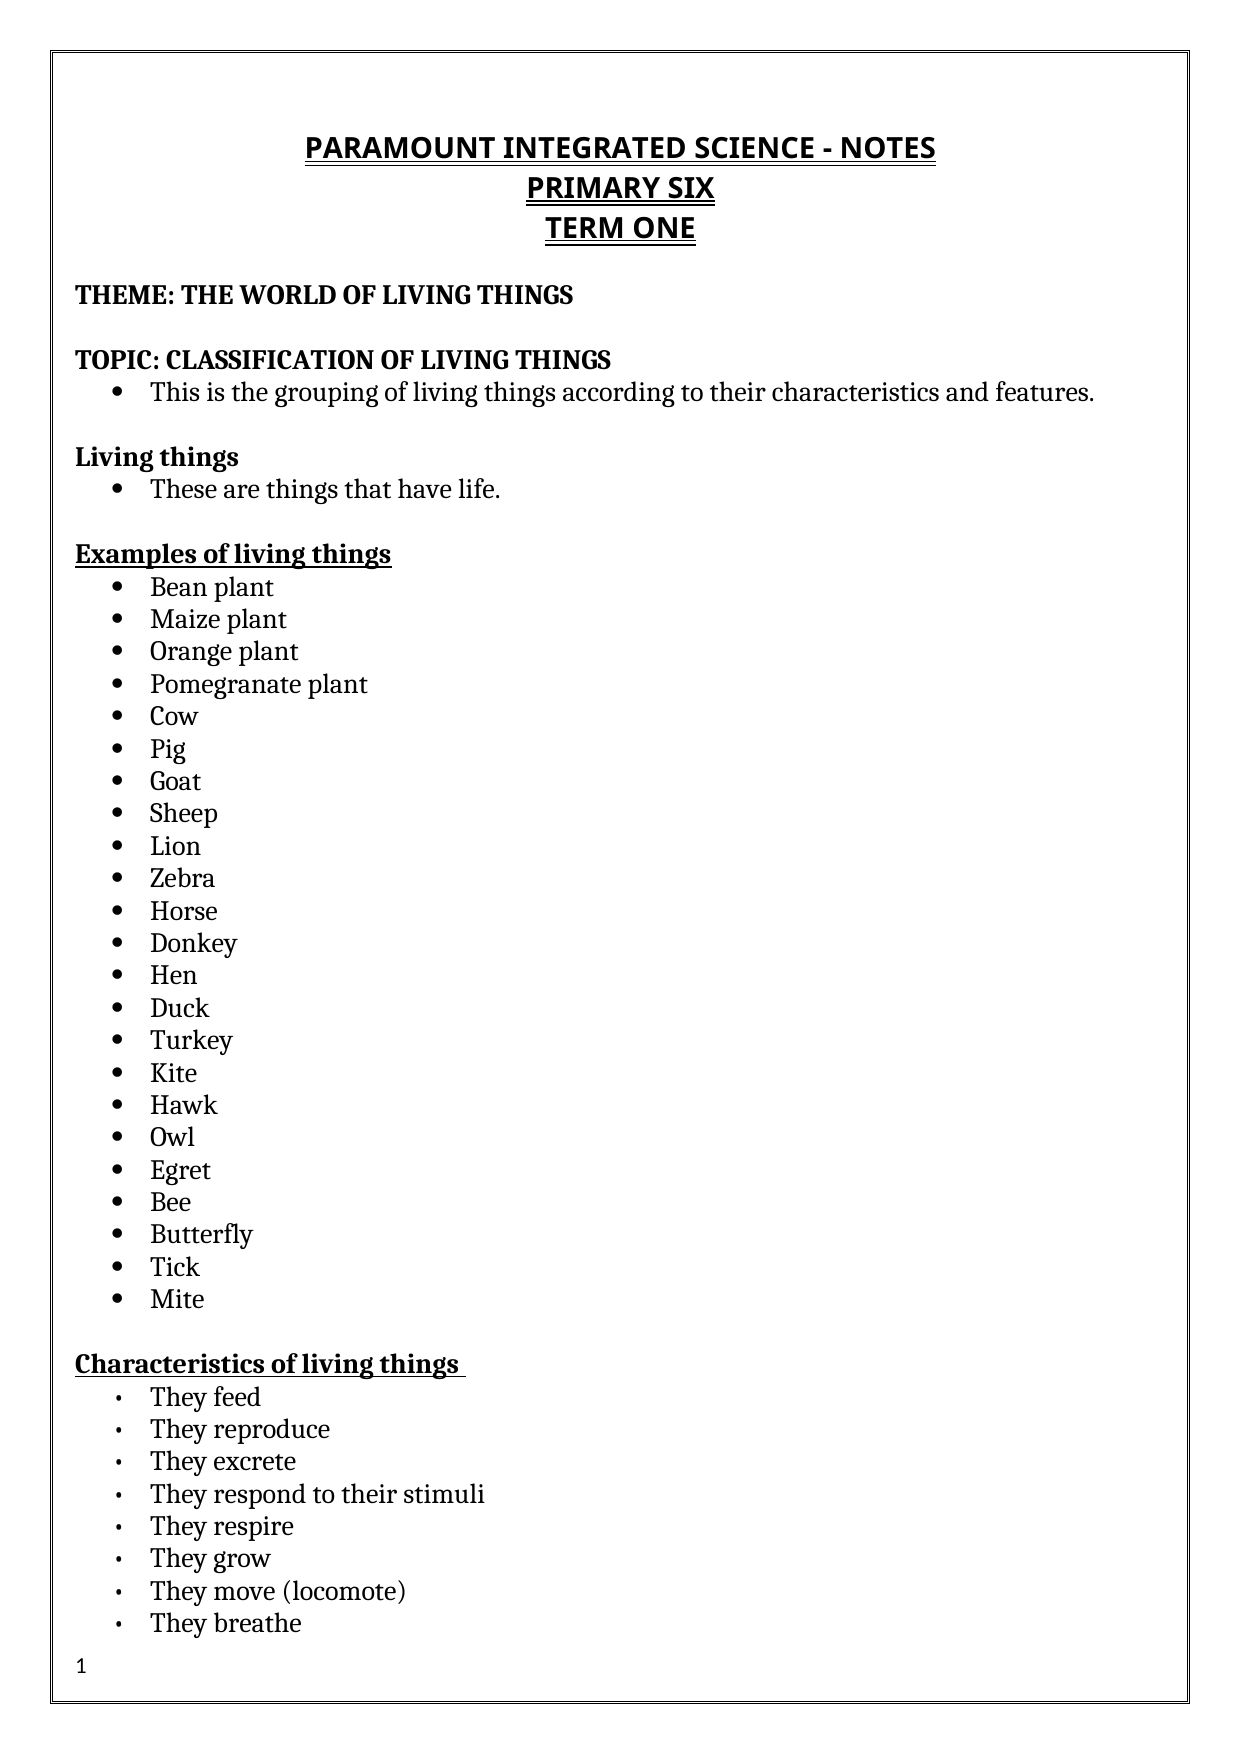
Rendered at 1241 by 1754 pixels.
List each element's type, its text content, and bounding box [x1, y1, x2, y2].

text Living things [75, 441, 1165, 473]
list Owl [112, 1121, 1165, 1154]
list They grow [112, 1543, 1165, 1575]
list Egret [112, 1154, 1165, 1186]
list Sheep [112, 797, 1165, 830]
list Maize plant [112, 603, 1165, 636]
list Bee [112, 1186, 1165, 1219]
list Cow [112, 700, 1165, 733]
list Zebra [112, 862, 1165, 895]
list Horse [112, 895, 1165, 927]
list Goat [112, 765, 1165, 797]
list Lion [112, 830, 1165, 862]
list Tick [112, 1251, 1165, 1283]
list They breathe [112, 1607, 1165, 1640]
list Hen [112, 959, 1165, 992]
text TERM ONE [75, 207, 1165, 247]
list Orange plant [112, 636, 1165, 668]
list Mite [112, 1283, 1165, 1316]
list Pomegranate plant [112, 668, 1165, 700]
list Kite [112, 1057, 1165, 1089]
list This is the grouping of living things according to their characteristics and features. [112, 376, 1165, 409]
list Donkey [112, 927, 1165, 959]
list They excrete [112, 1445, 1165, 1478]
list They feed [112, 1381, 1165, 1413]
list They respond to their stimuli [112, 1478, 1165, 1510]
list Hawk [112, 1089, 1165, 1121]
text TOPIC: CLASSIFICATION OF LIVING THINGS [75, 344, 1165, 376]
text PRIMARY SIX [75, 167, 1165, 207]
list These are things that have life. [112, 473, 1165, 506]
list They move (locomote) [112, 1575, 1165, 1607]
list They reproduce [112, 1413, 1165, 1445]
text Characteristics of living things [75, 1348, 1165, 1381]
list Pig [112, 733, 1165, 765]
text PARAMOUNT INTEGRATED SCIENCE - NOTES [75, 128, 1165, 167]
list They respire [112, 1510, 1165, 1543]
text Examples of living things [75, 538, 1165, 571]
list Duck [112, 992, 1165, 1024]
list Butterfly [112, 1219, 1165, 1251]
list Turkey [112, 1024, 1165, 1057]
text THEME: THE WORLD OF LIVING THINGS [75, 279, 1165, 312]
list Bean plant [112, 571, 1165, 603]
